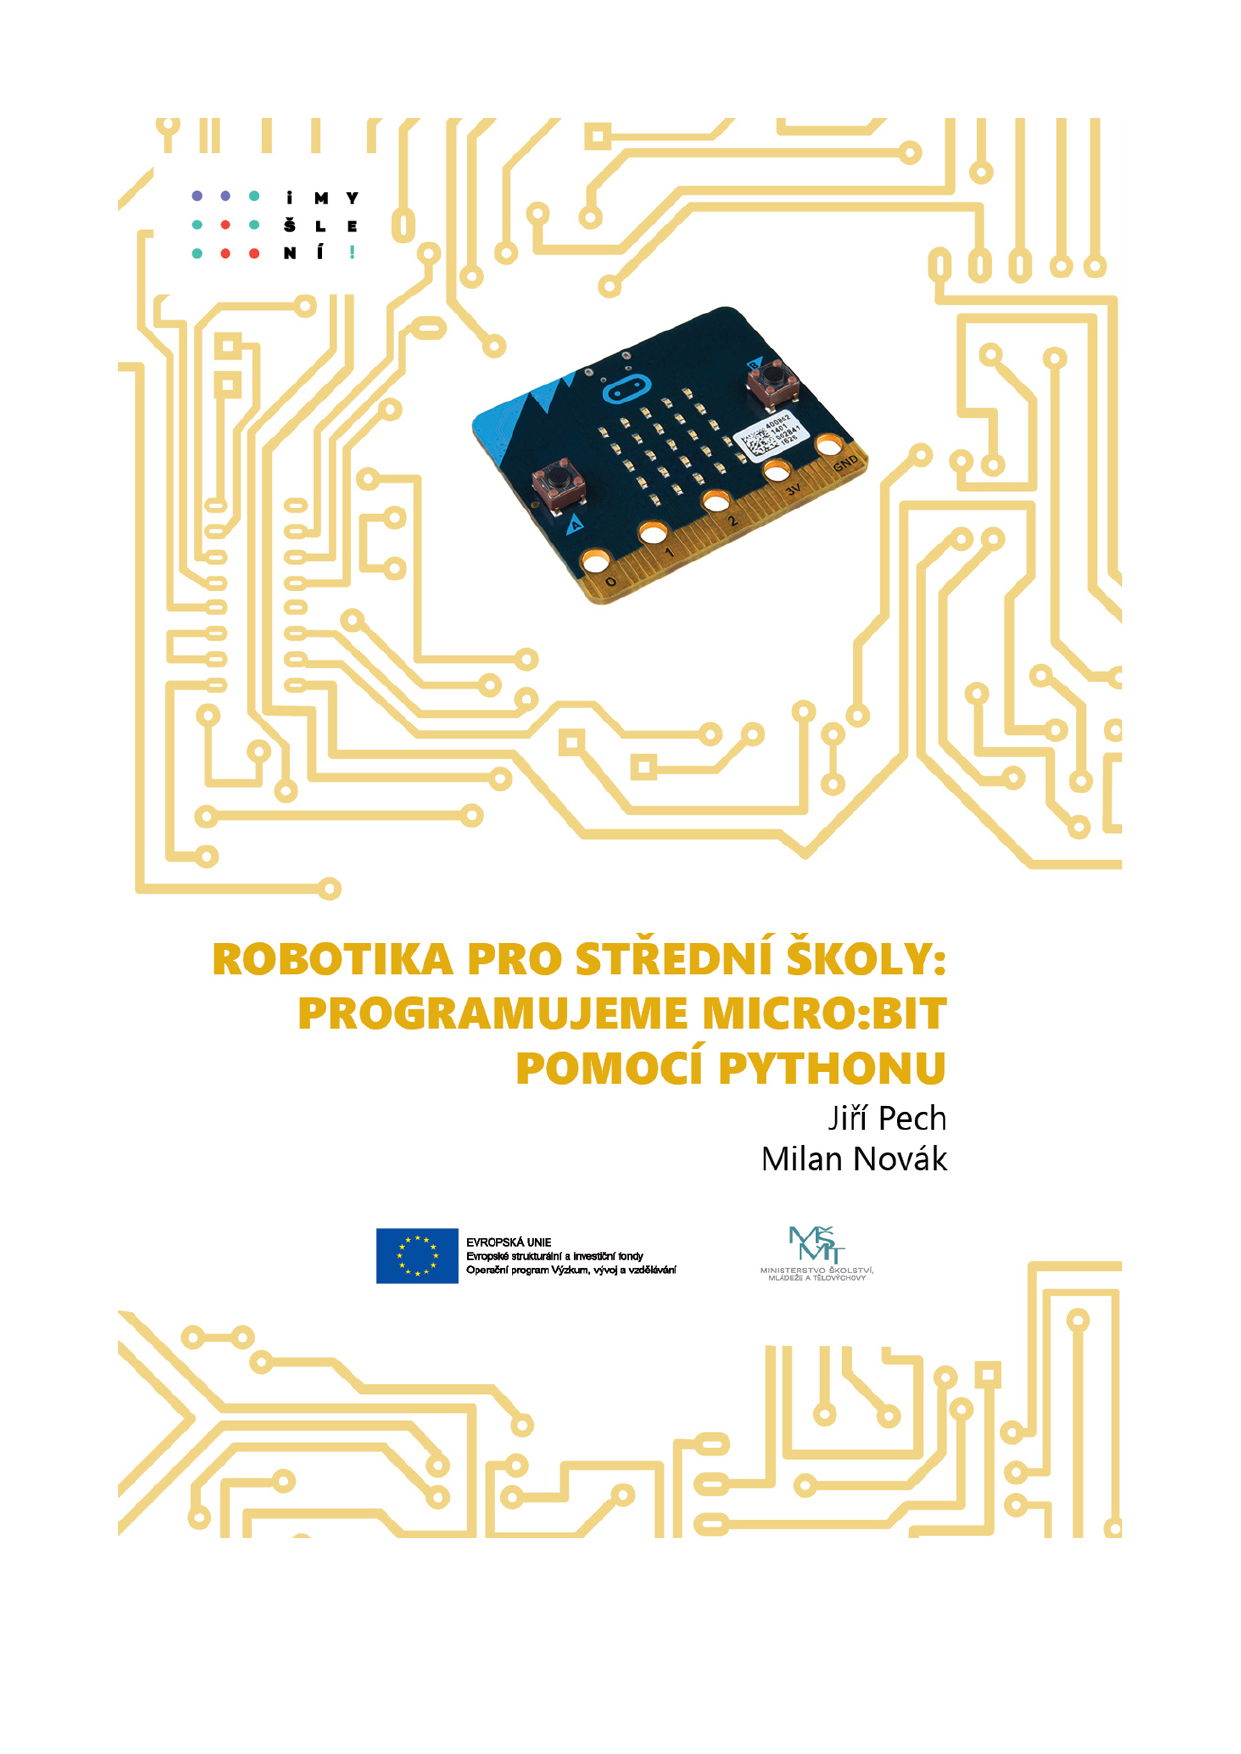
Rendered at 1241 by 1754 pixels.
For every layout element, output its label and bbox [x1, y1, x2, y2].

picture [118, 118, 1123, 1538]
